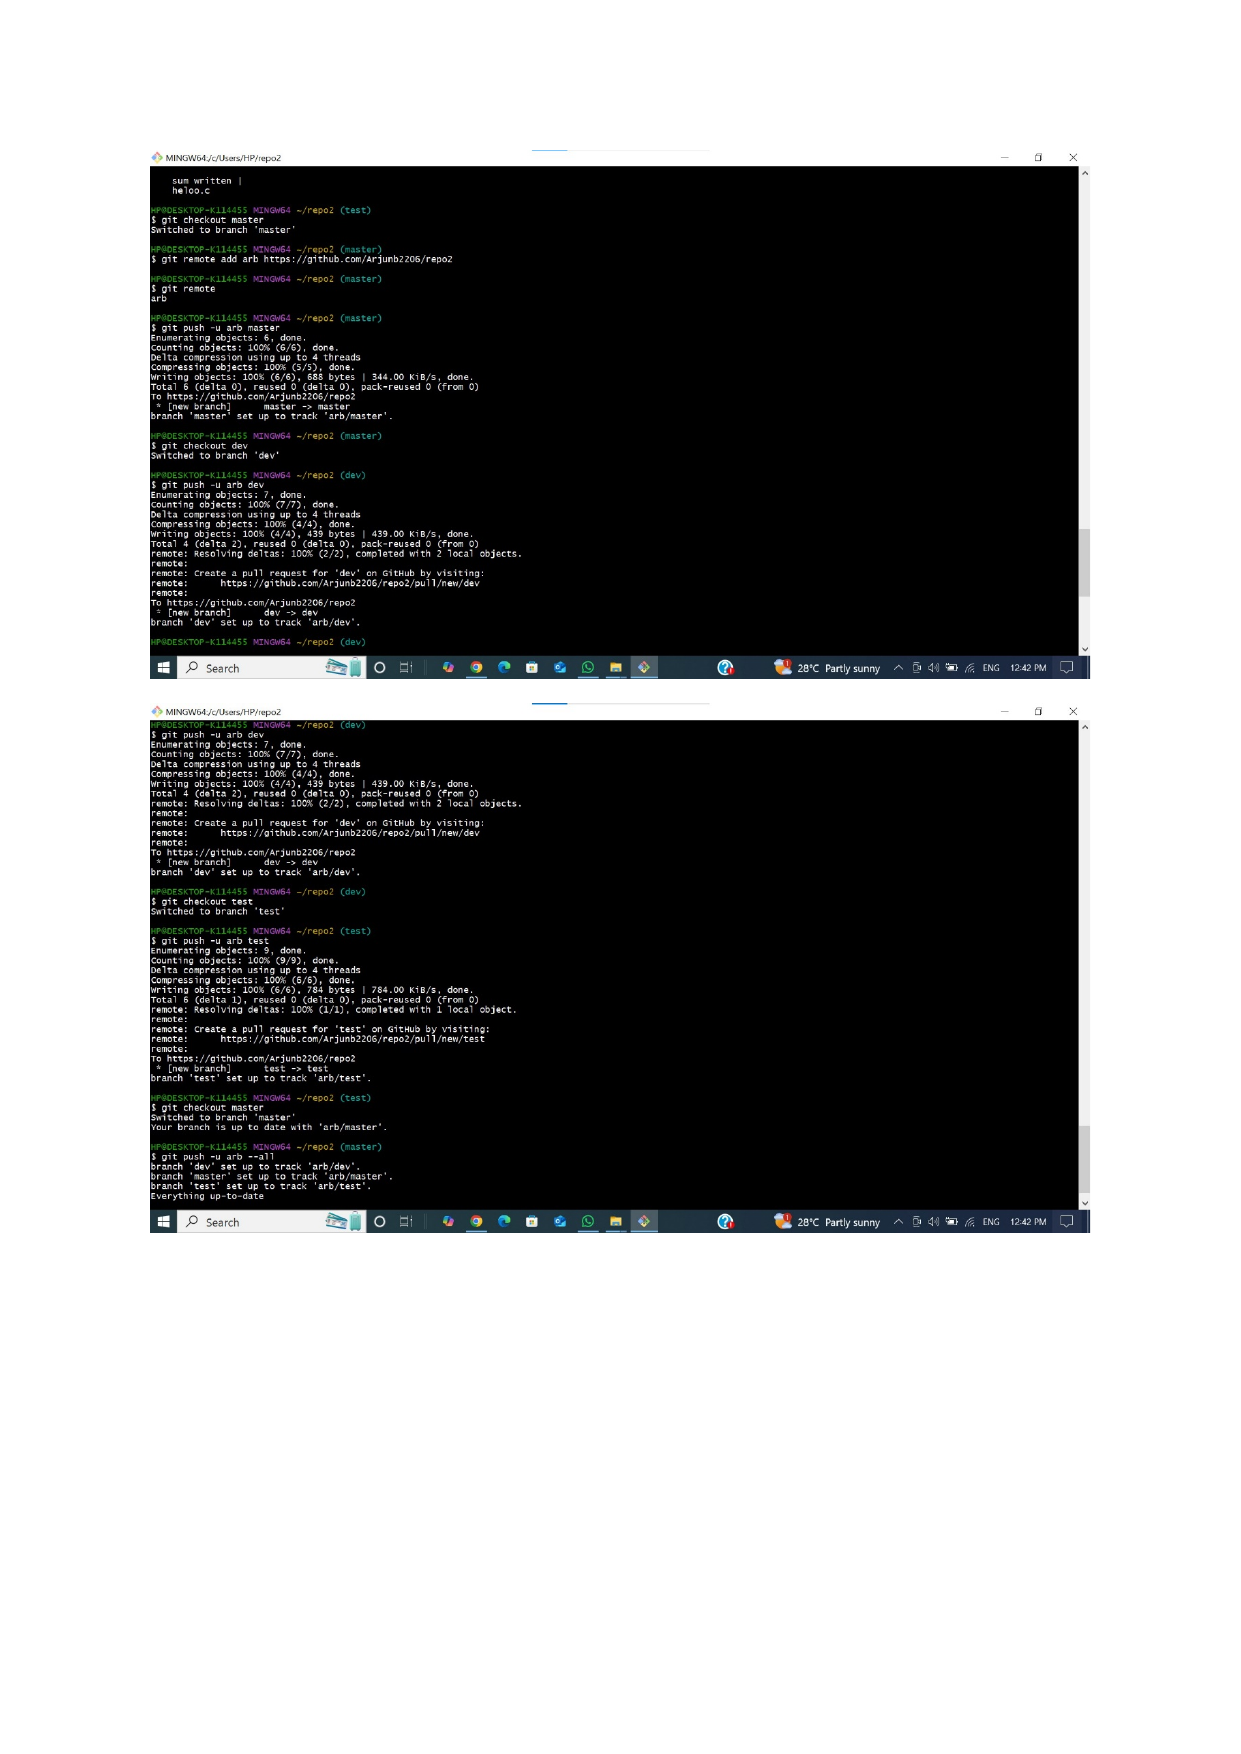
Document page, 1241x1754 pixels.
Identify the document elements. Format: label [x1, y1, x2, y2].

picture [150, 703, 1091, 1233]
picture [150, 150, 1091, 679]
